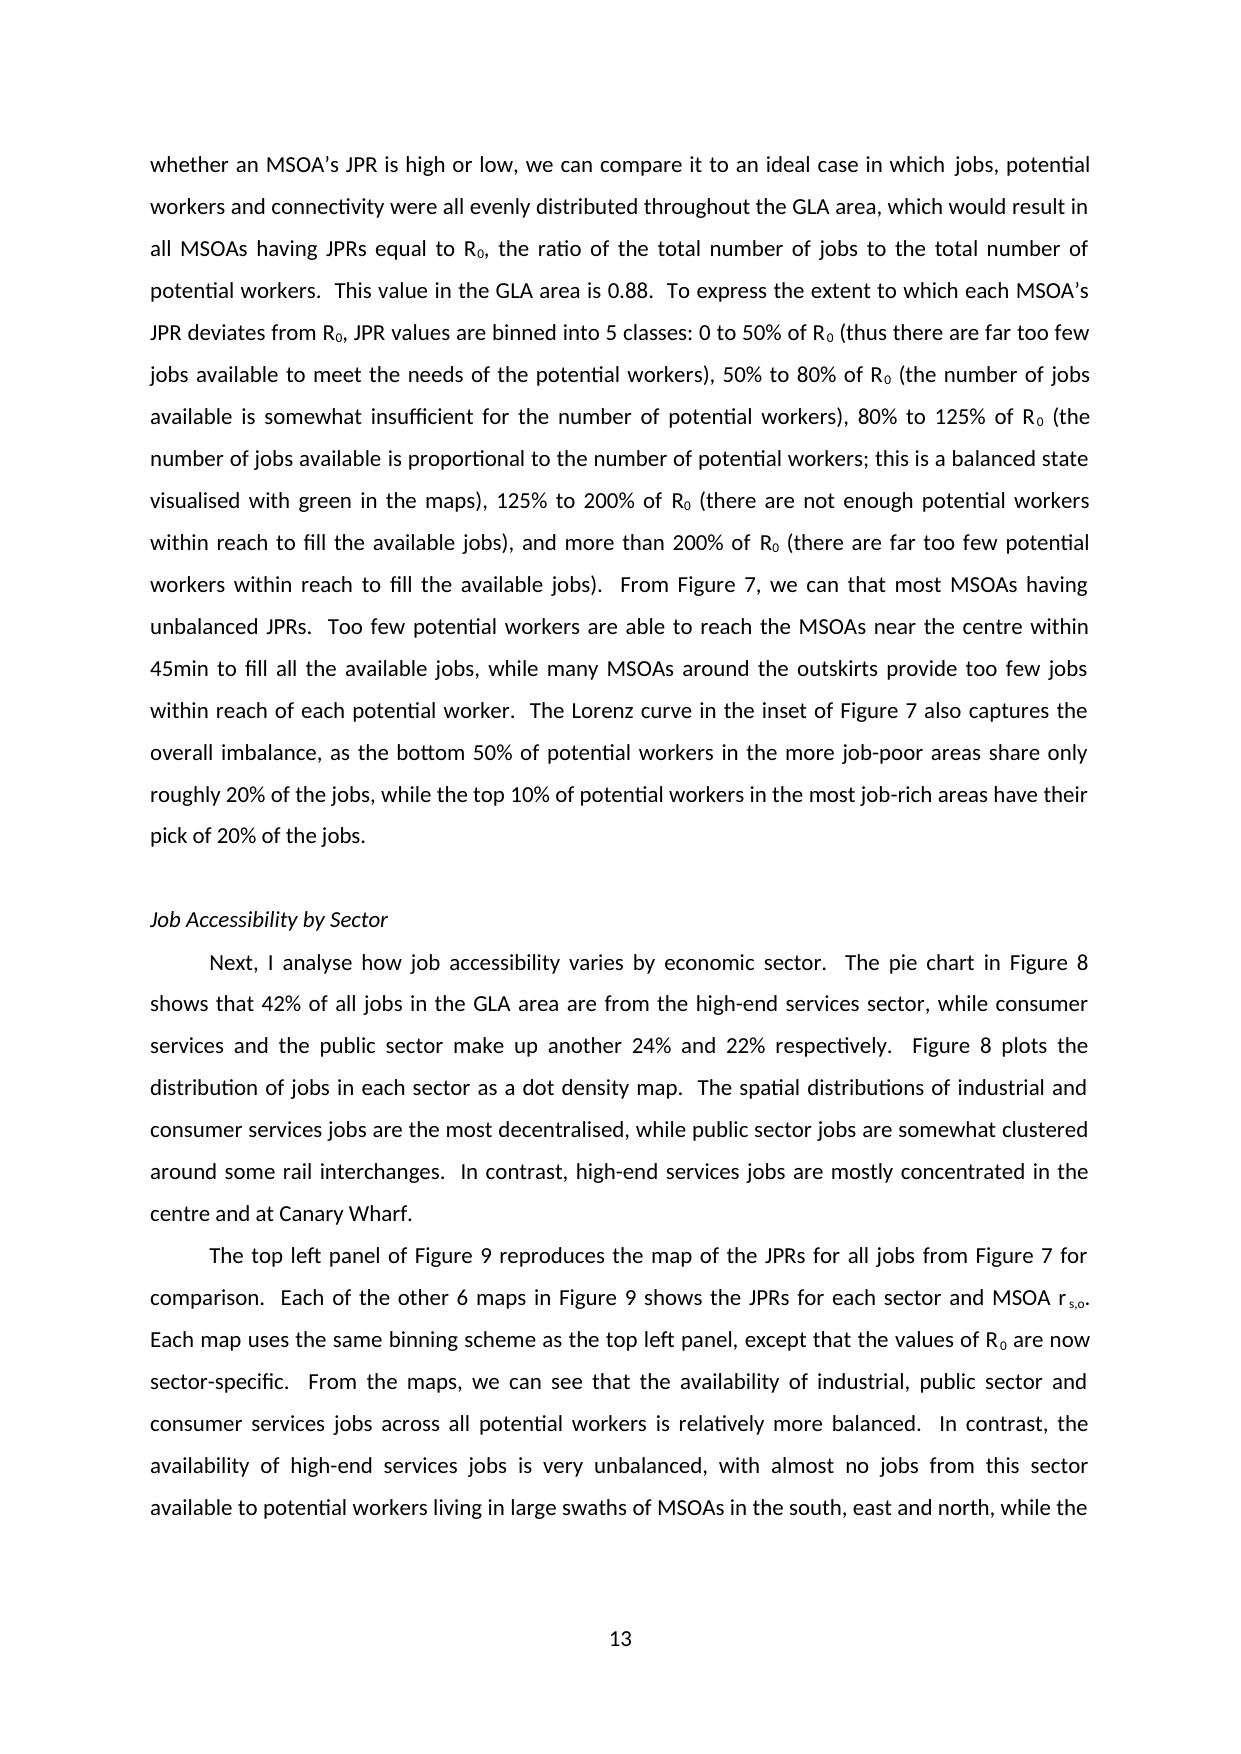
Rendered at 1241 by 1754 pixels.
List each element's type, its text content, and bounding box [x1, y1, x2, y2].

text Next, I analyse how job accessibility varies by economic sector. The pie chart in Figure 8 shows that 42% of all jobs in the GLA area are from the high-end services sector, while consumer services and the public sector make up another 24% and 22% respectively. Figure 8 plots the distribution of jobs in each sector as a dot density map. The spatial distributions of industrial and consumer services jobs are the most decentralised, while public sector jobs are somewhat clustered around some rail interchanges. In contrast, high-end services jobs are mostly concentrated in the centre and at Canary Wharf. [150, 948, 1090, 1227]
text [150, 150, 1090, 850]
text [150, 1241, 1090, 1521]
text Job Accessibility by Sector [150, 906, 1090, 934]
